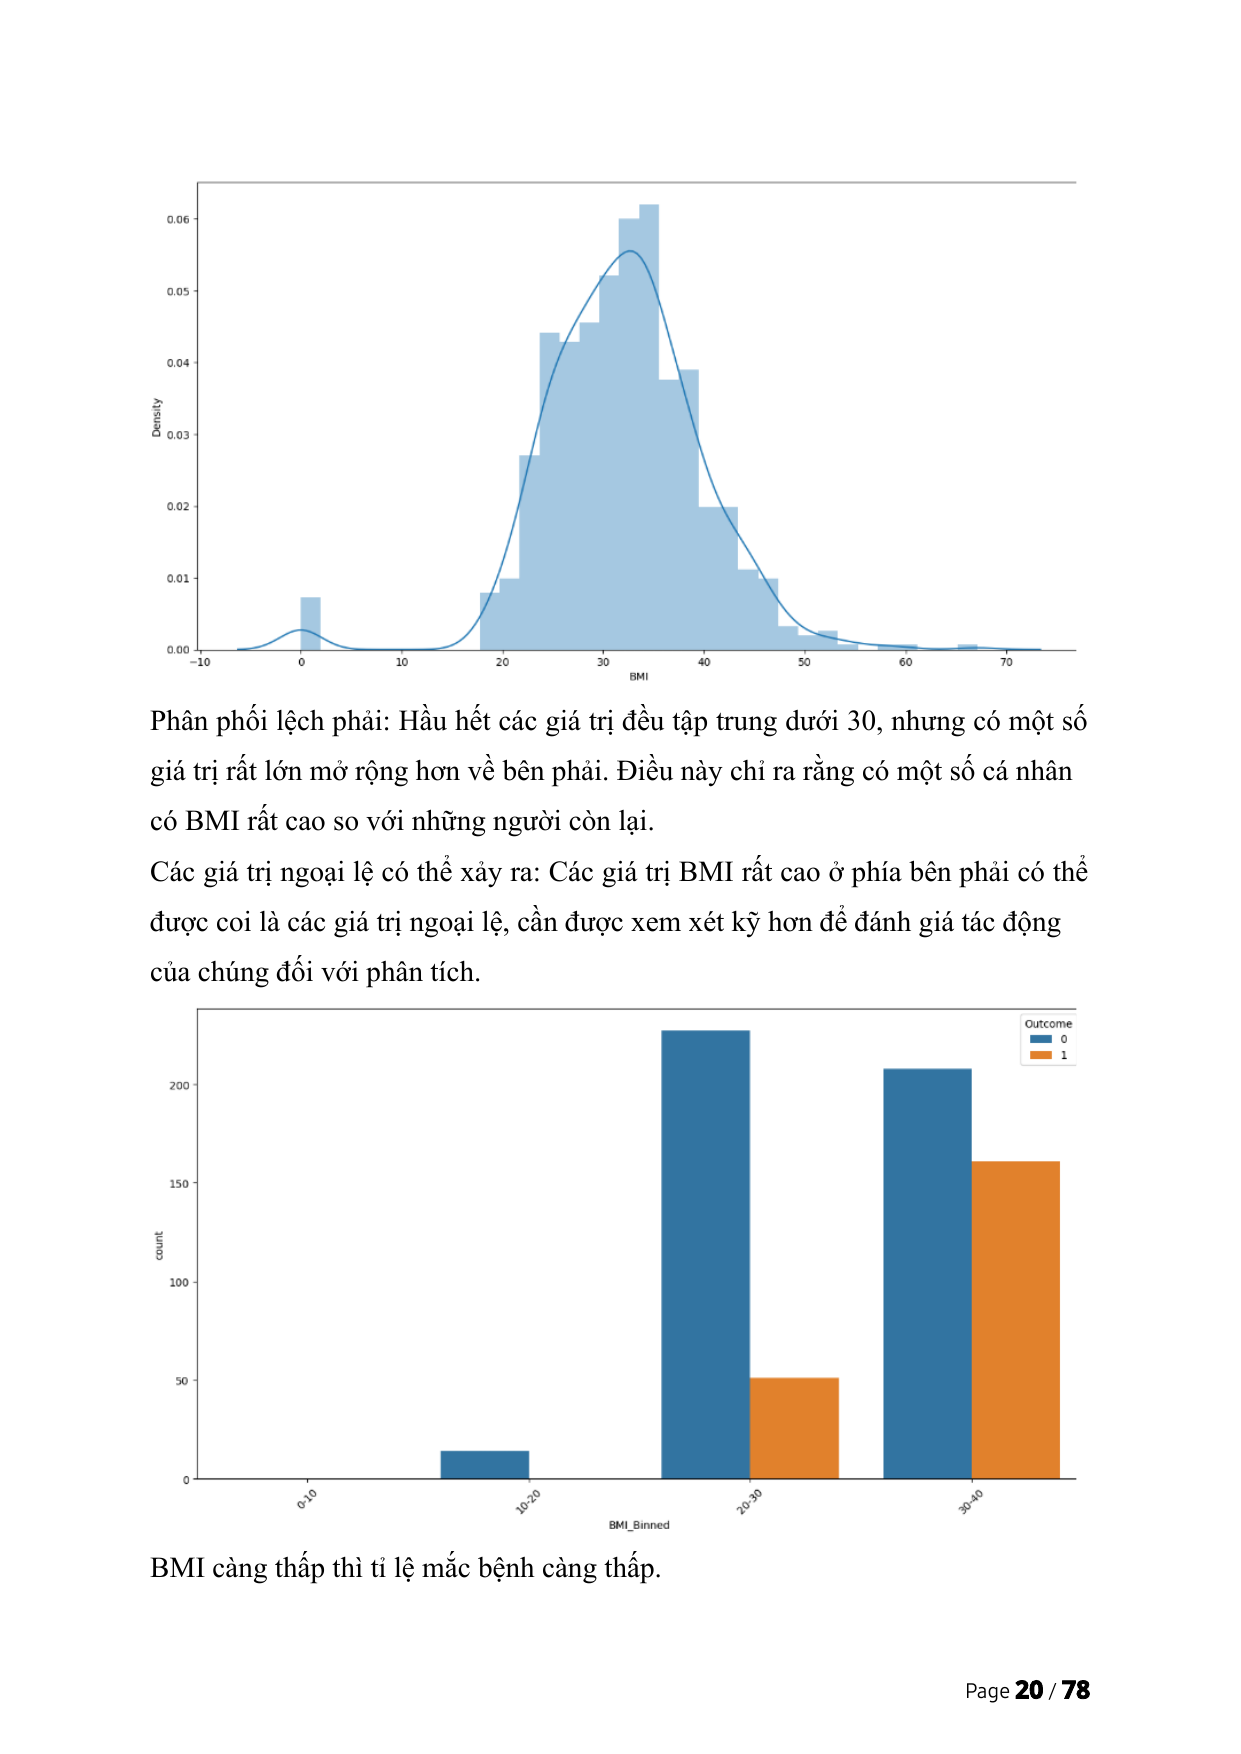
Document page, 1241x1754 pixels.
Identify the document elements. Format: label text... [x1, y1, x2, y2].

picture [150, 177, 1077, 689]
text Phân phối lệch phải: Hầu hết các giá trị đều tập trung dưới 30, nhưng có một số giá trị rất lớn mở rộng hơn về bên phải. Điều này chỉ ra rằng có một số cá nhân [150, 703, 1090, 787]
text của chúng đối với phân tích. [150, 954, 1090, 988]
picture [150, 1004, 1077, 1537]
text BMI càng thấp thì tỉ lệ mắc bệnh càng thấp. [150, 1550, 1090, 1583]
text có BMI rất cao so với những người còn lại. [150, 803, 1090, 837]
text Các giá trị ngoại lệ có thể xảy ra: Các giá trị BMI rất cao ở phía bên phải có thể được coi là các giá trị ngoại lệ, cần được xem xét kỹ hơn để đánh giá tác động [150, 854, 1090, 938]
